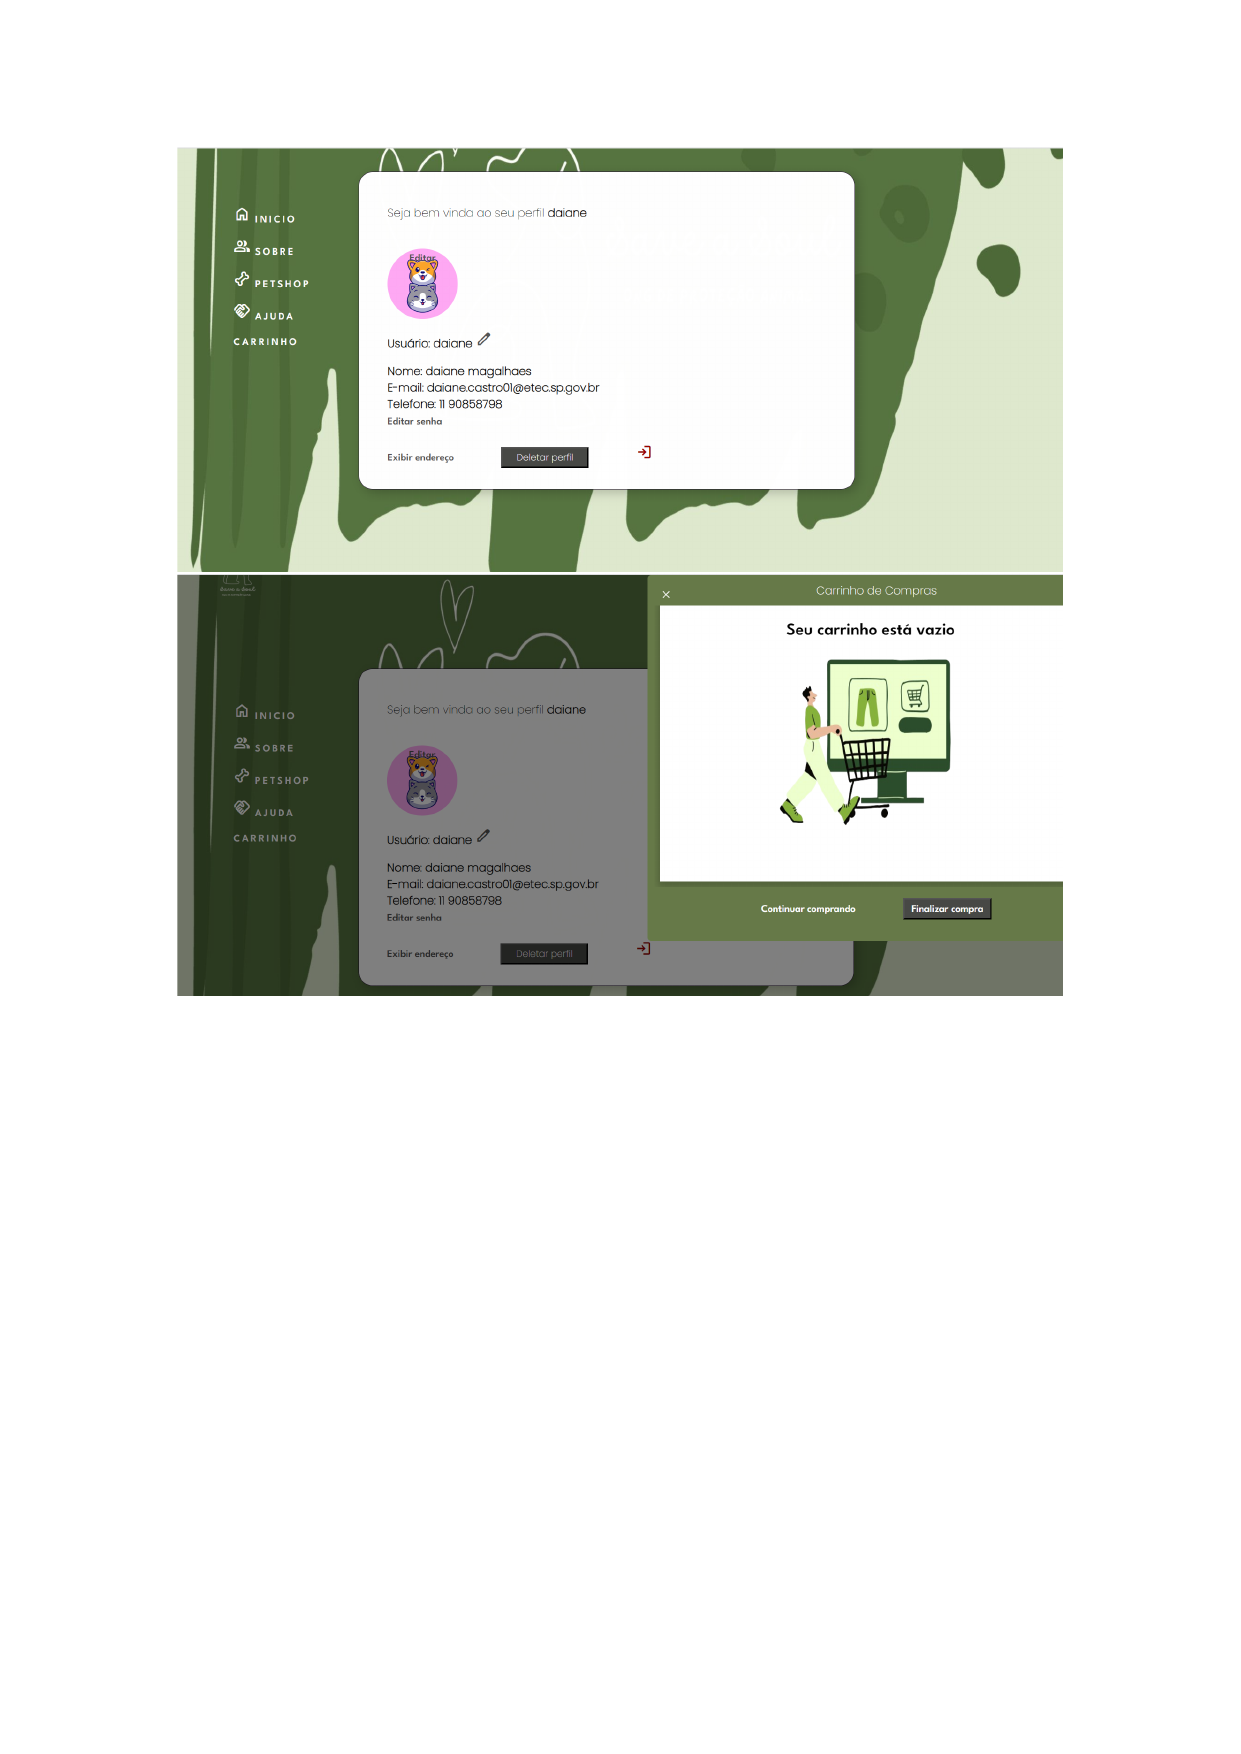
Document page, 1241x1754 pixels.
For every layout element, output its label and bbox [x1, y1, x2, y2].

picture [177, 573, 1063, 996]
picture [177, 147, 1063, 572]
